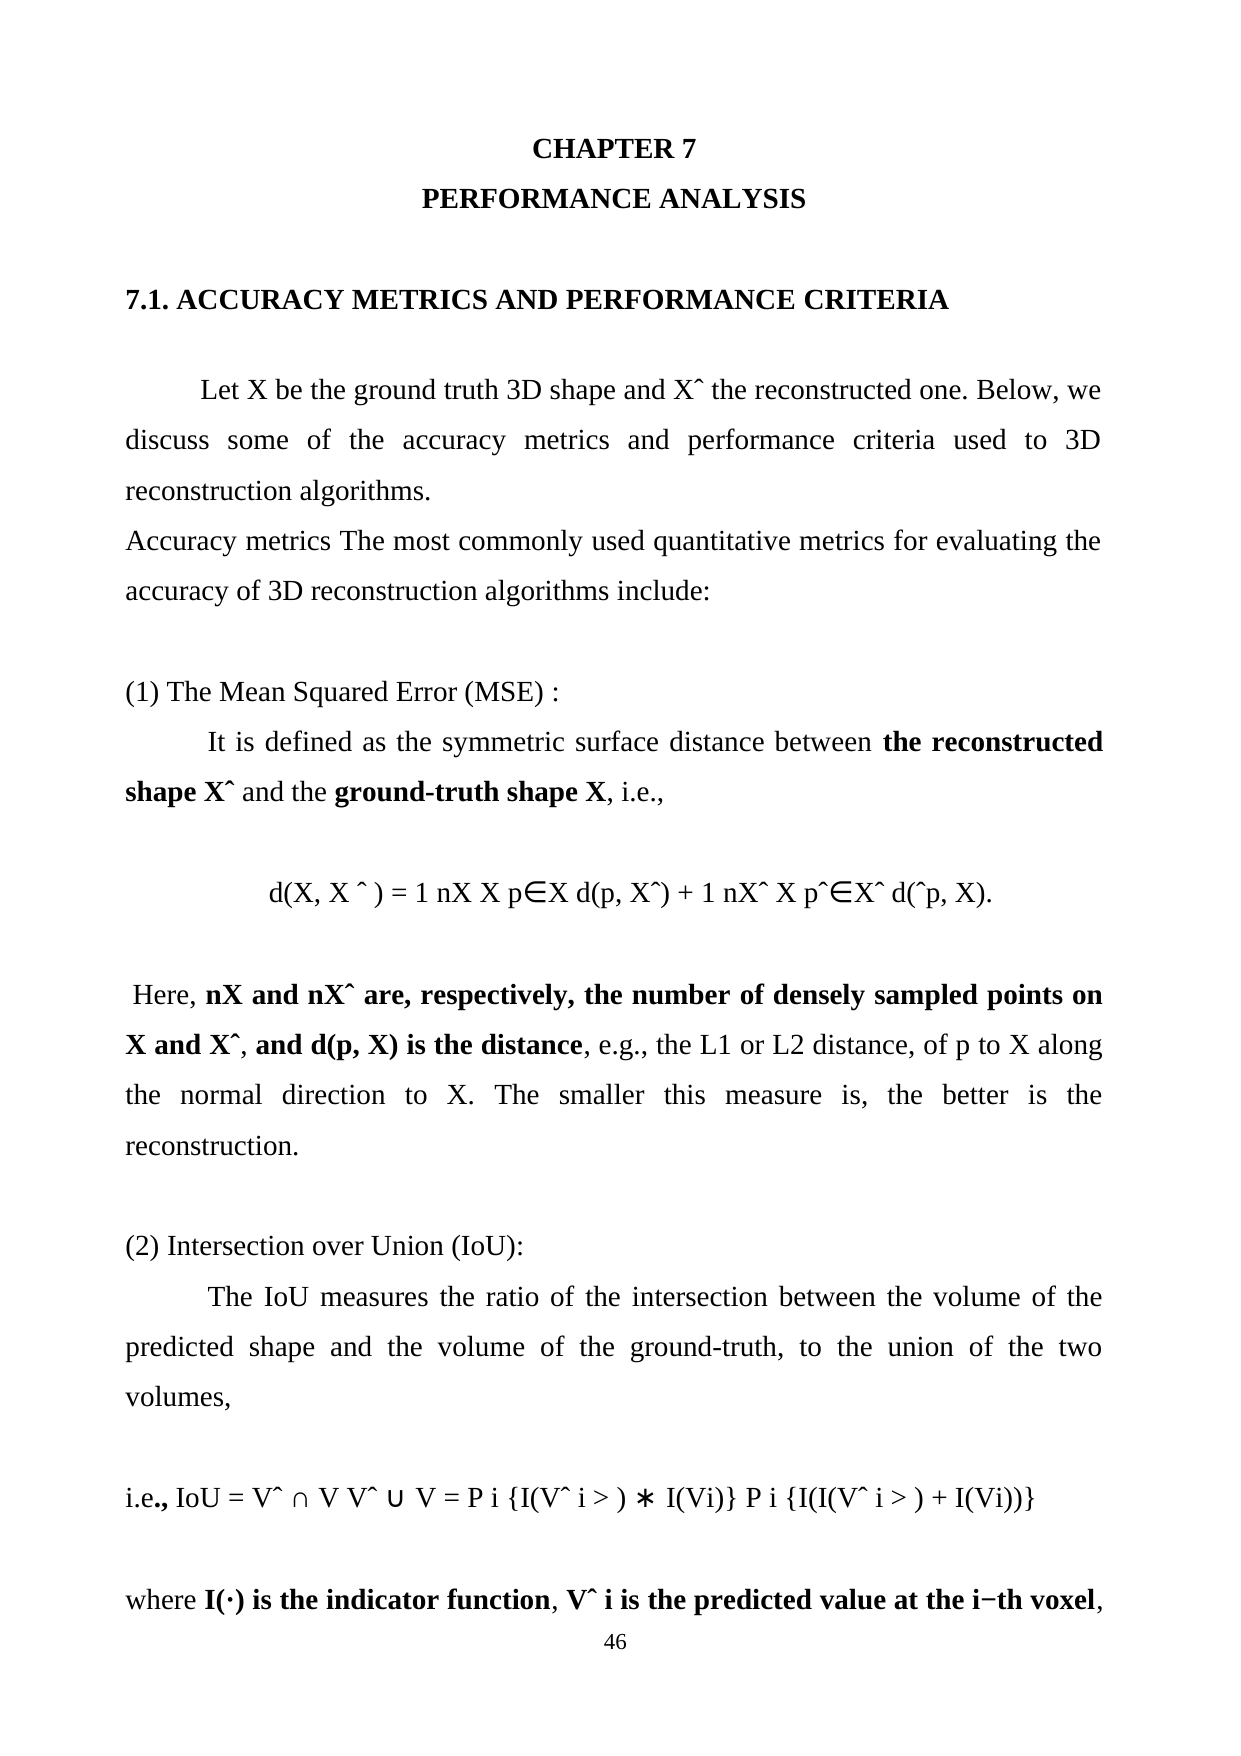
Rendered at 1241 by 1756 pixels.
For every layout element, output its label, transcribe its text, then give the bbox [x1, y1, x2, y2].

list Intersection over Union (IoU): [125, 1228, 1240, 1262]
text Let X be the ground truth 3D shape and Xˆ the reconstructed one. Below, we discuss some of the accuracy metrics and performance criteria used to 3D reconstruction algorithms. [125, 372, 1102, 506]
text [125, 1582, 1103, 1615]
text d(X, X ˆ ) = 1 nX X p∈X d(p, Xˆ) + 1 nXˆ X pˆ∈Xˆ d(ˆp, X). [37, 876, 1223, 910]
text i.e., IoU = Vˆ ∩ V Vˆ ∪ V = P i {I(Vˆ i > ) ∗ I(Vi)} P i {I(I(Vˆ i > ) + I(Vi))} [125, 1481, 1240, 1515]
subtitle CHAPTER 7 PERFORMANCE ANALYSIS [422, 131, 808, 215]
text It is defined as the symmetric surface distance between the reconstructed shape Xˆ and the ground-truth shape X, i.e., [125, 724, 1103, 808]
list The Mean Squared Error (MSE) : [125, 674, 1240, 707]
text Here, nX and nXˆ are, respectively, the number of densely sampled points on X and Xˆ, and d(p, X) is the distance, e.g., the L1 or L2 distance, of p to X along the normal direction to X. The smaller this measure is, the better is the reconstruction. [125, 977, 1103, 1161]
text The IoU measures the ratio of the intersection between the volume of the predicted shape and the volume of the ground-truth, to the union of the two volumes, [125, 1279, 1103, 1413]
text Accuracy metrics The most commonly used quantitative metrics for evaluating the accuracy of 3D reconstruction algorithms include: [125, 523, 1102, 607]
list ACCURACY METRICS AND PERFORMANCE CRITERIA [125, 282, 1240, 316]
